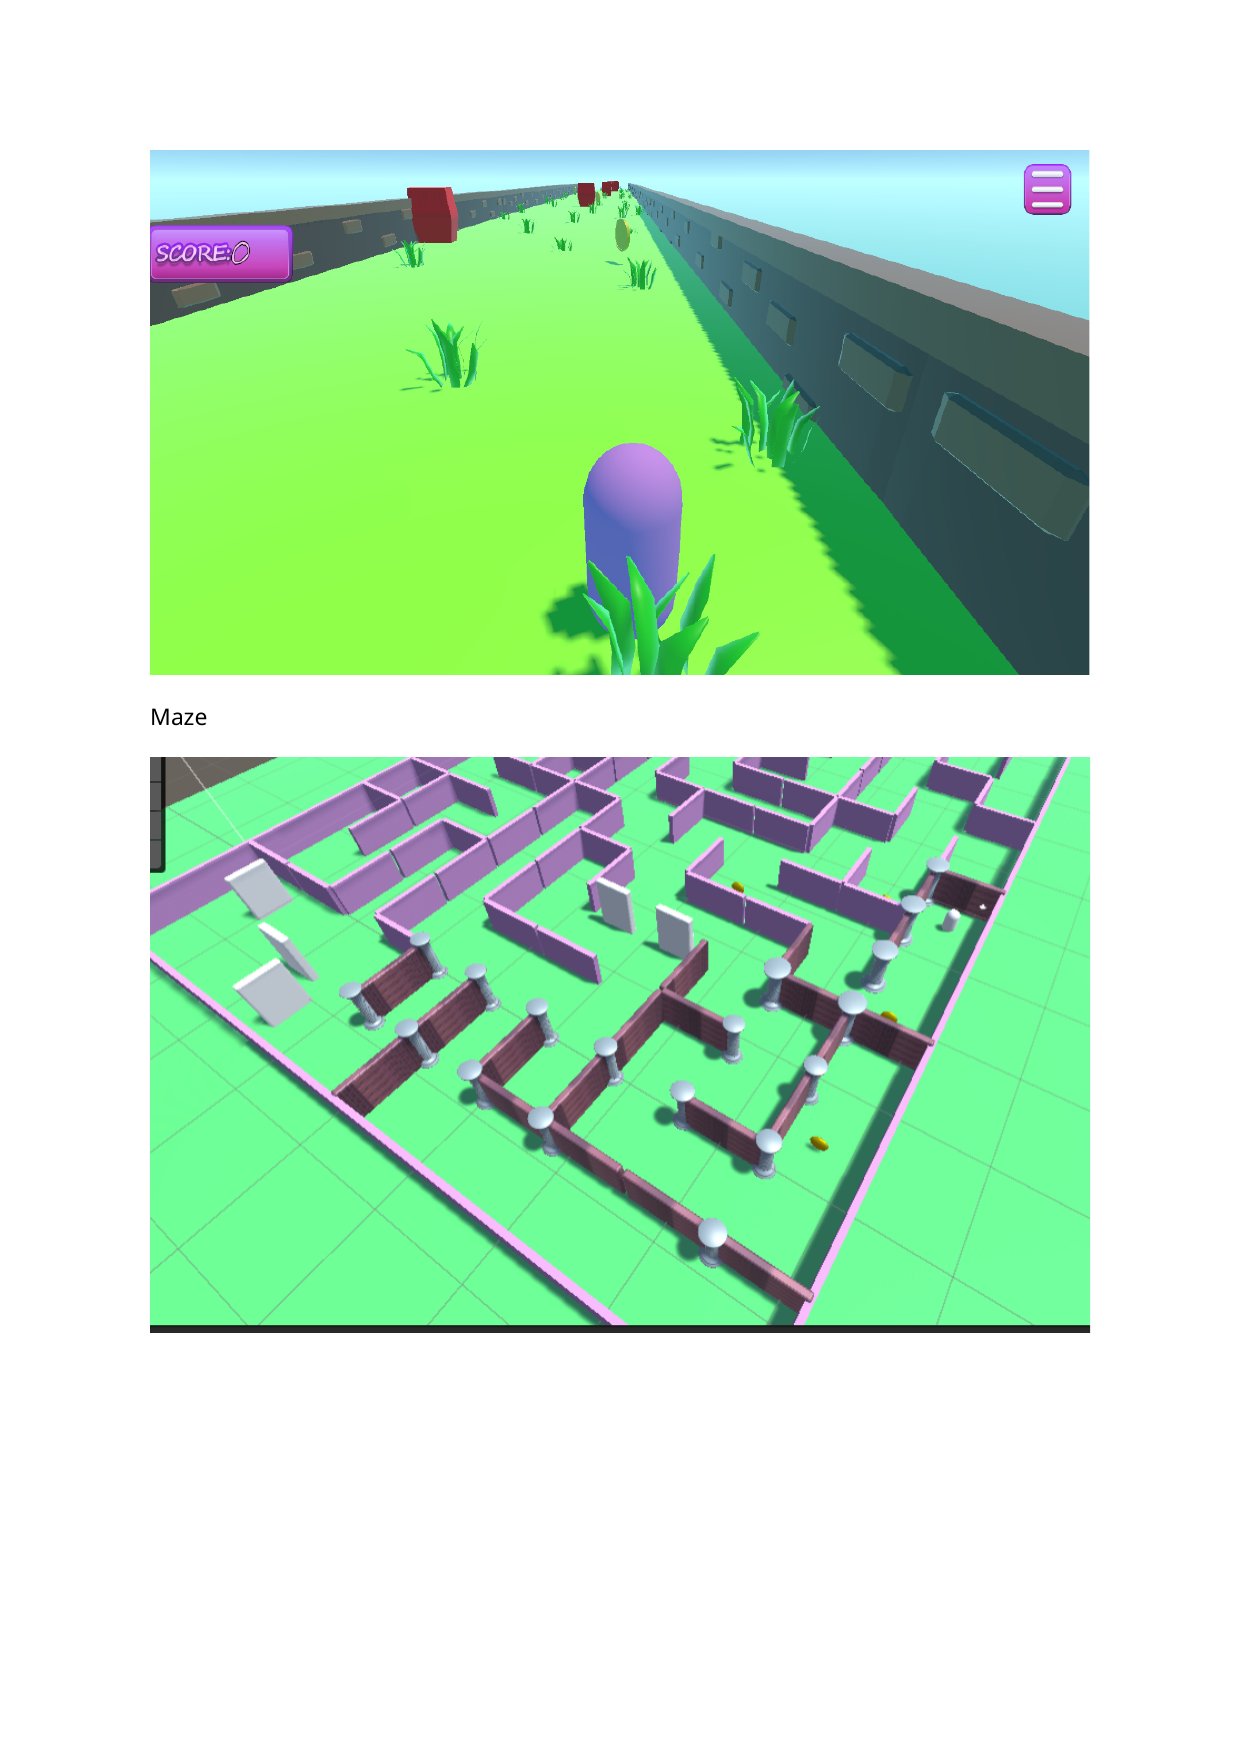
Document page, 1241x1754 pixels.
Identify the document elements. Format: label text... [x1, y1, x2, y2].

picture [150, 757, 1091, 1333]
picture [150, 150, 1090, 675]
text Maze [150, 701, 1090, 732]
